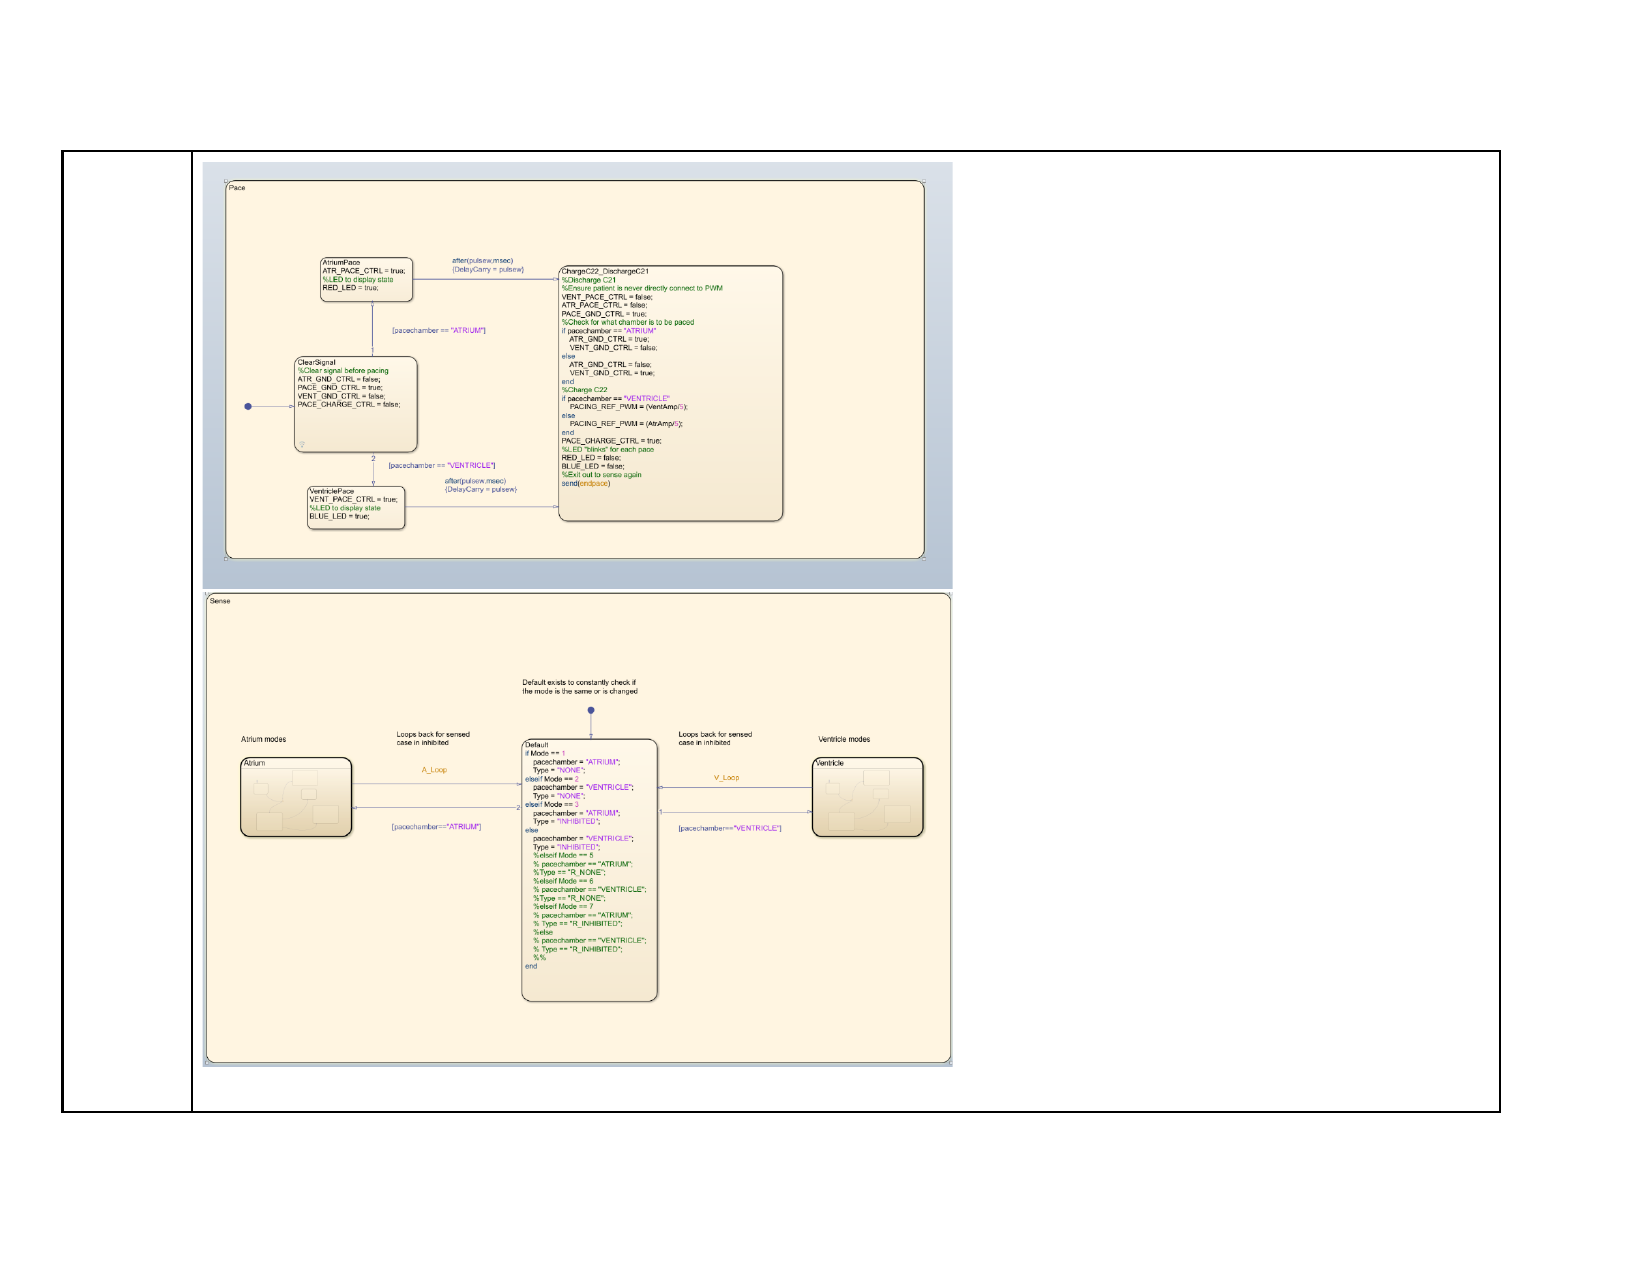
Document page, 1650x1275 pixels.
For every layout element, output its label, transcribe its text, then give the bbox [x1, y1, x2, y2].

picture [202, 592, 953, 1067]
picture [202, 162, 953, 589]
table_cell Stateflow Screenshot: [193, 152, 1499, 1111]
